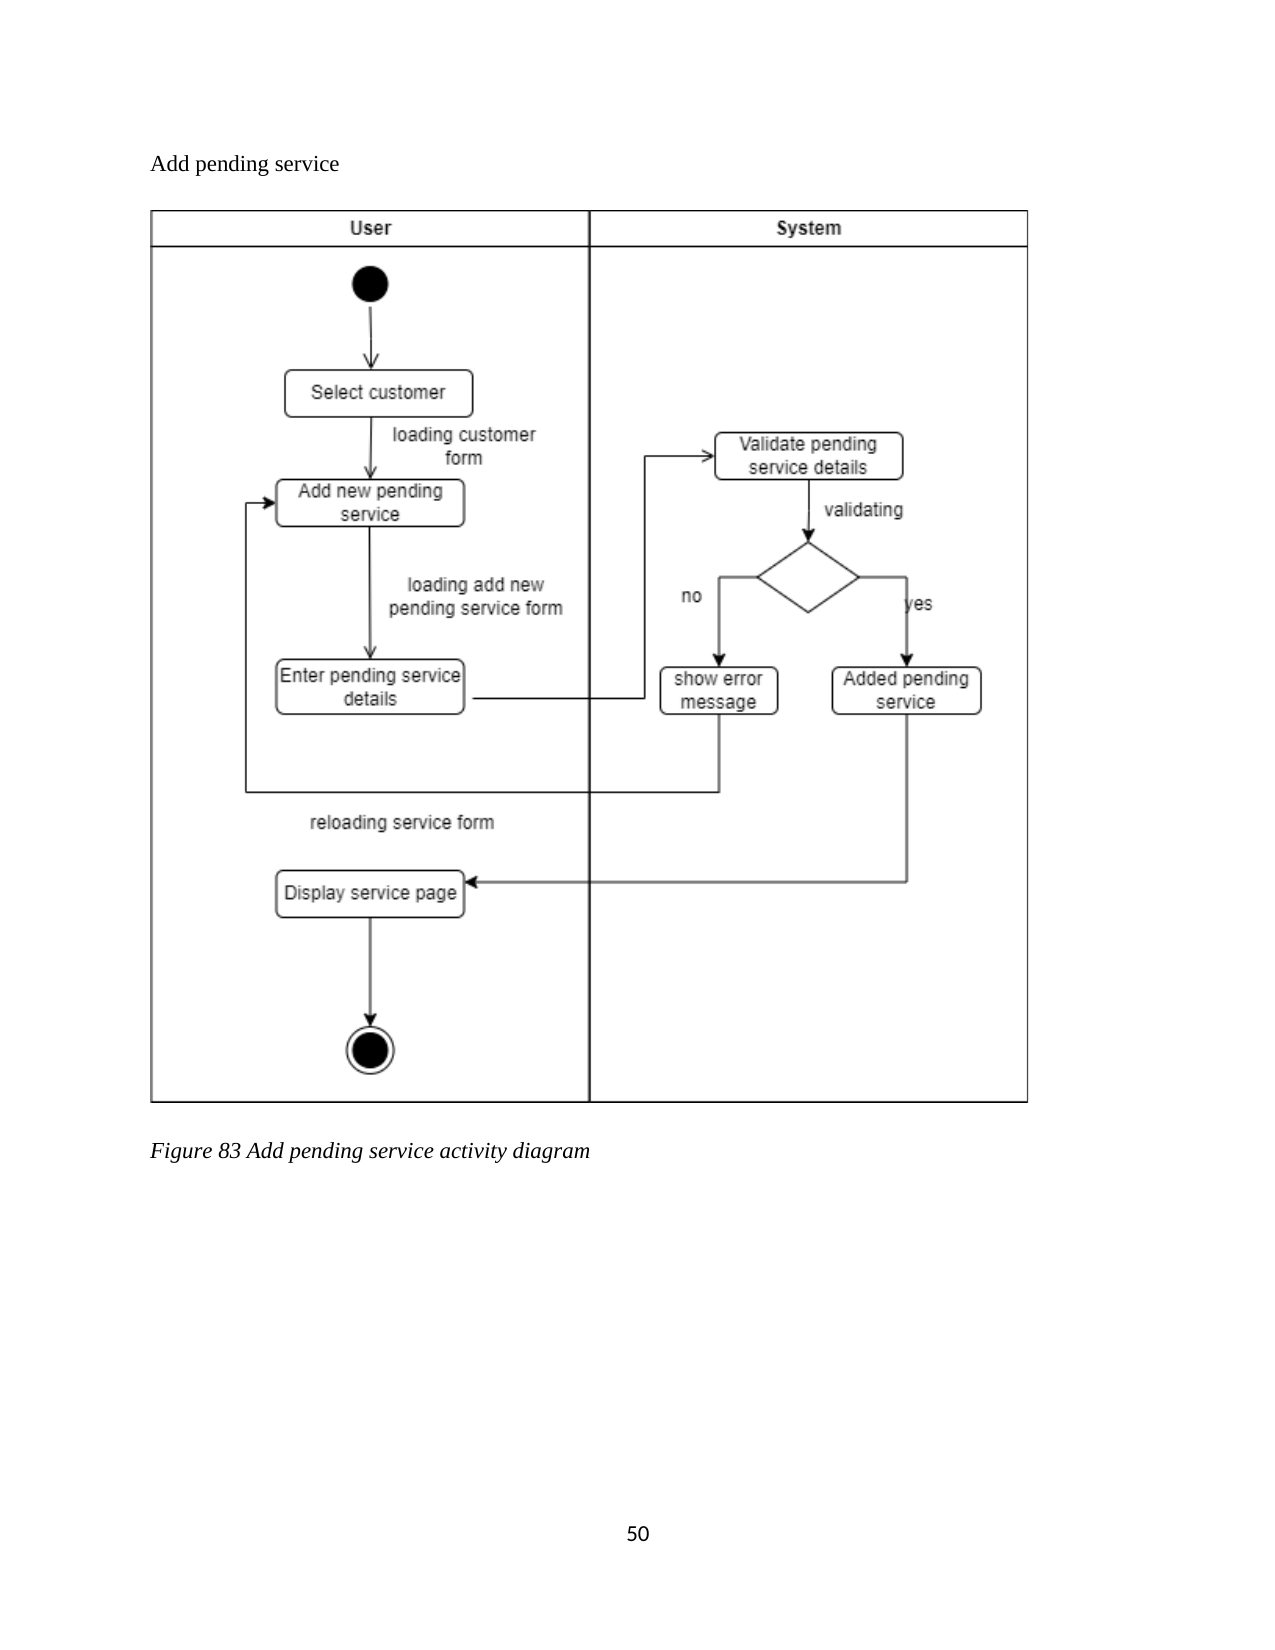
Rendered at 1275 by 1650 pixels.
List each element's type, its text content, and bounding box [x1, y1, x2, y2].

picture [150, 210, 1029, 1103]
text Add pending service [150, 150, 1125, 176]
text Figure 83 Add pending service activity diagram [150, 1137, 1125, 1164]
